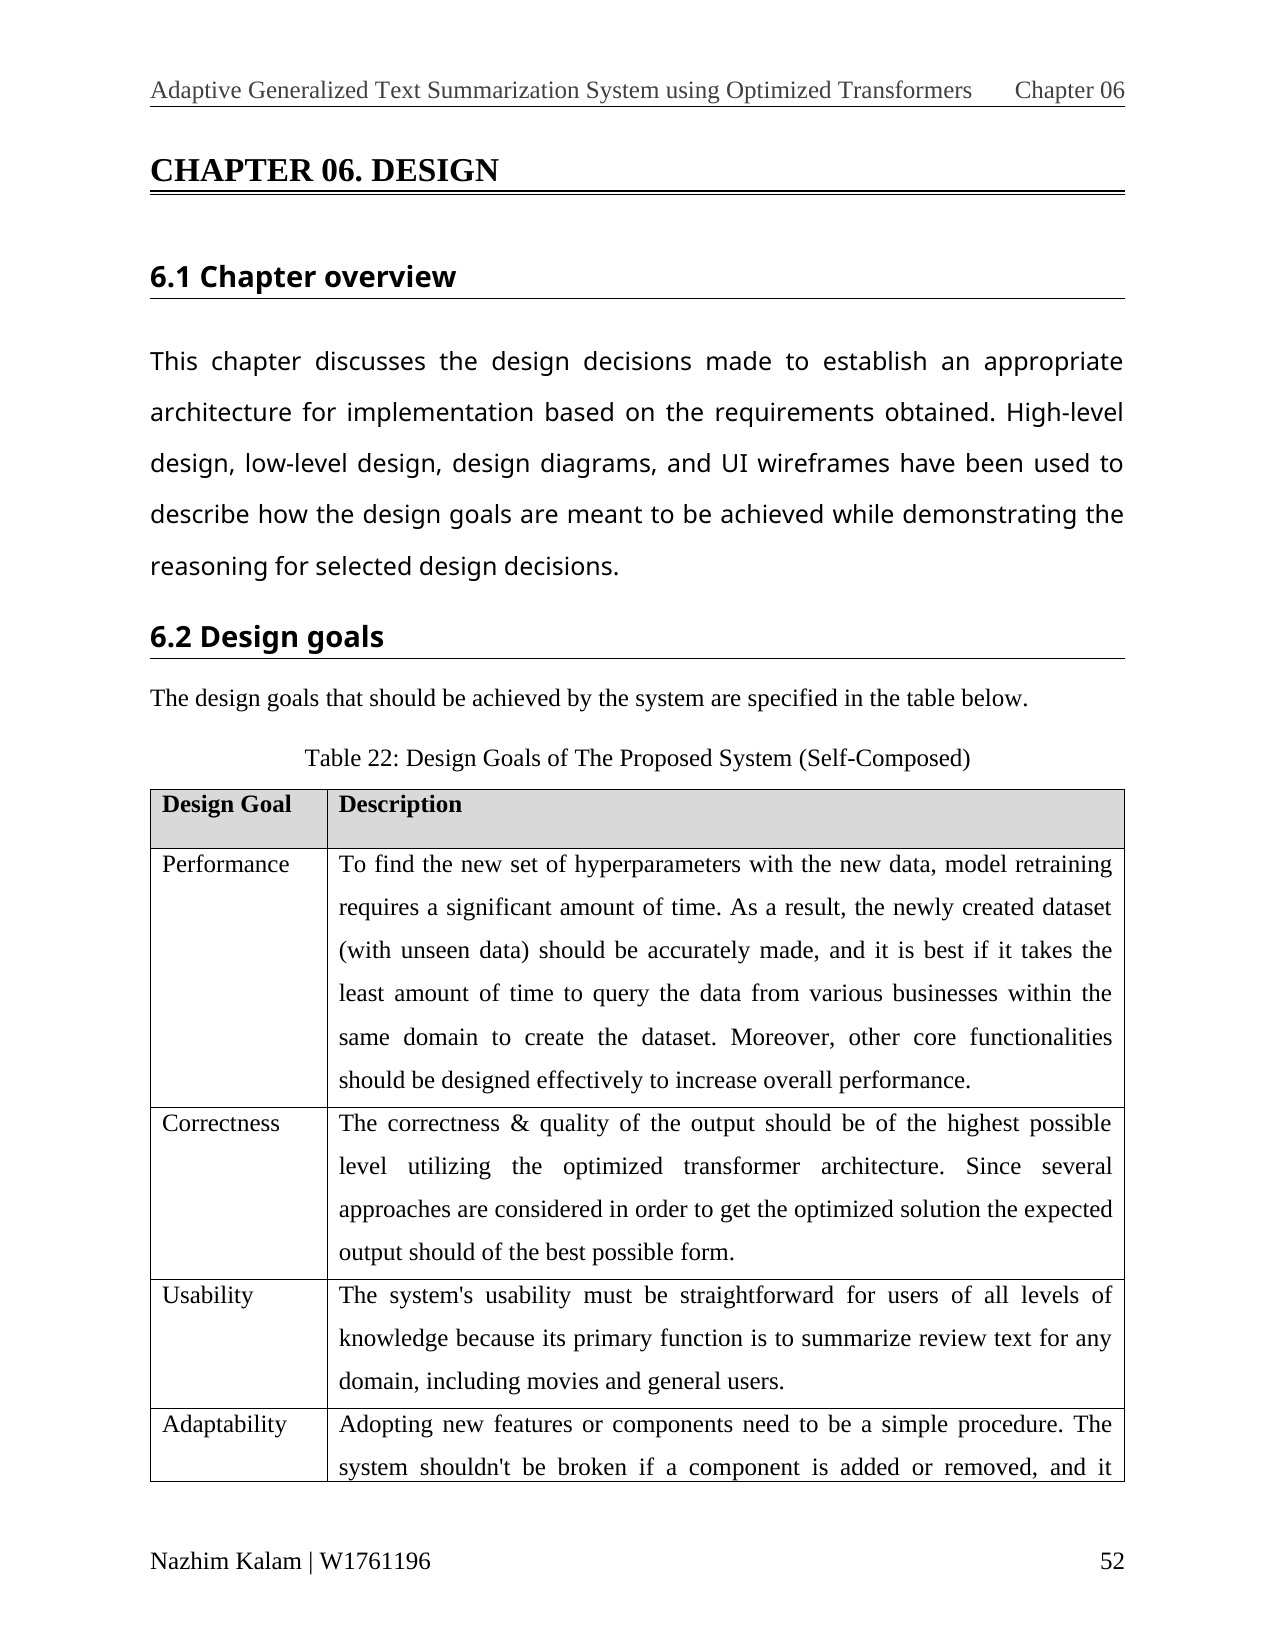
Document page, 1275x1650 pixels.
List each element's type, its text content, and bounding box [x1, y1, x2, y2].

table_cell Correctness [151, 1108, 327, 1279]
subtitle 6.1 Chapter overview [150, 256, 1125, 298]
table_cell The correctness & quality of the output should be of the highest possible level utilizing the optimized transformer architecture. Since several approaches are considered in order to get the optimized solution the expected output should of the best possible form. [328, 1108, 1124, 1279]
table_cell To find the new set of hyperparameters with the new data, model retraining requires a significant amount of time. As a result, the newly created dataset (with unseen data) should be accurately made, and it is best if it takes the least amount of time to query the data from various businesses within the same domain to create the dataset. Moreover, other core functionalities should be designed effectively to increase overall performance. [328, 849, 1124, 1107]
table_cell Usability [151, 1280, 327, 1408]
text The design goals that should be achieved by the system are specified in the table below. [150, 683, 1125, 712]
table_cell Adaptability [151, 1409, 327, 1481]
text Table : Design Goals of The Proposed System (Self-Composed) [150, 743, 1125, 772]
table_header Design Goal [151, 790, 327, 848]
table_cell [328, 1409, 1124, 1481]
text This chapter discusses the design decisions made to establish an appropriate architecture for implementation based on the requirements obtained. High-level design, low-level design, design diagrams, and UI wireframes have been used to describe how the design goals are meant to be achieved while demonstrating the reasoning for selected design decisions. [150, 344, 1125, 582]
table_cell Performance [151, 849, 327, 1107]
subtitle CHAPTER 06. DESIGN [150, 150, 1125, 190]
subtitle 6.2 Design goals [150, 616, 1125, 658]
table_cell The system's usability must be straightforward for users of all levels of knowledge because its primary function is to summarize review text for any domain, including movies and general users. [328, 1280, 1124, 1408]
table_header Description [328, 790, 1124, 848]
